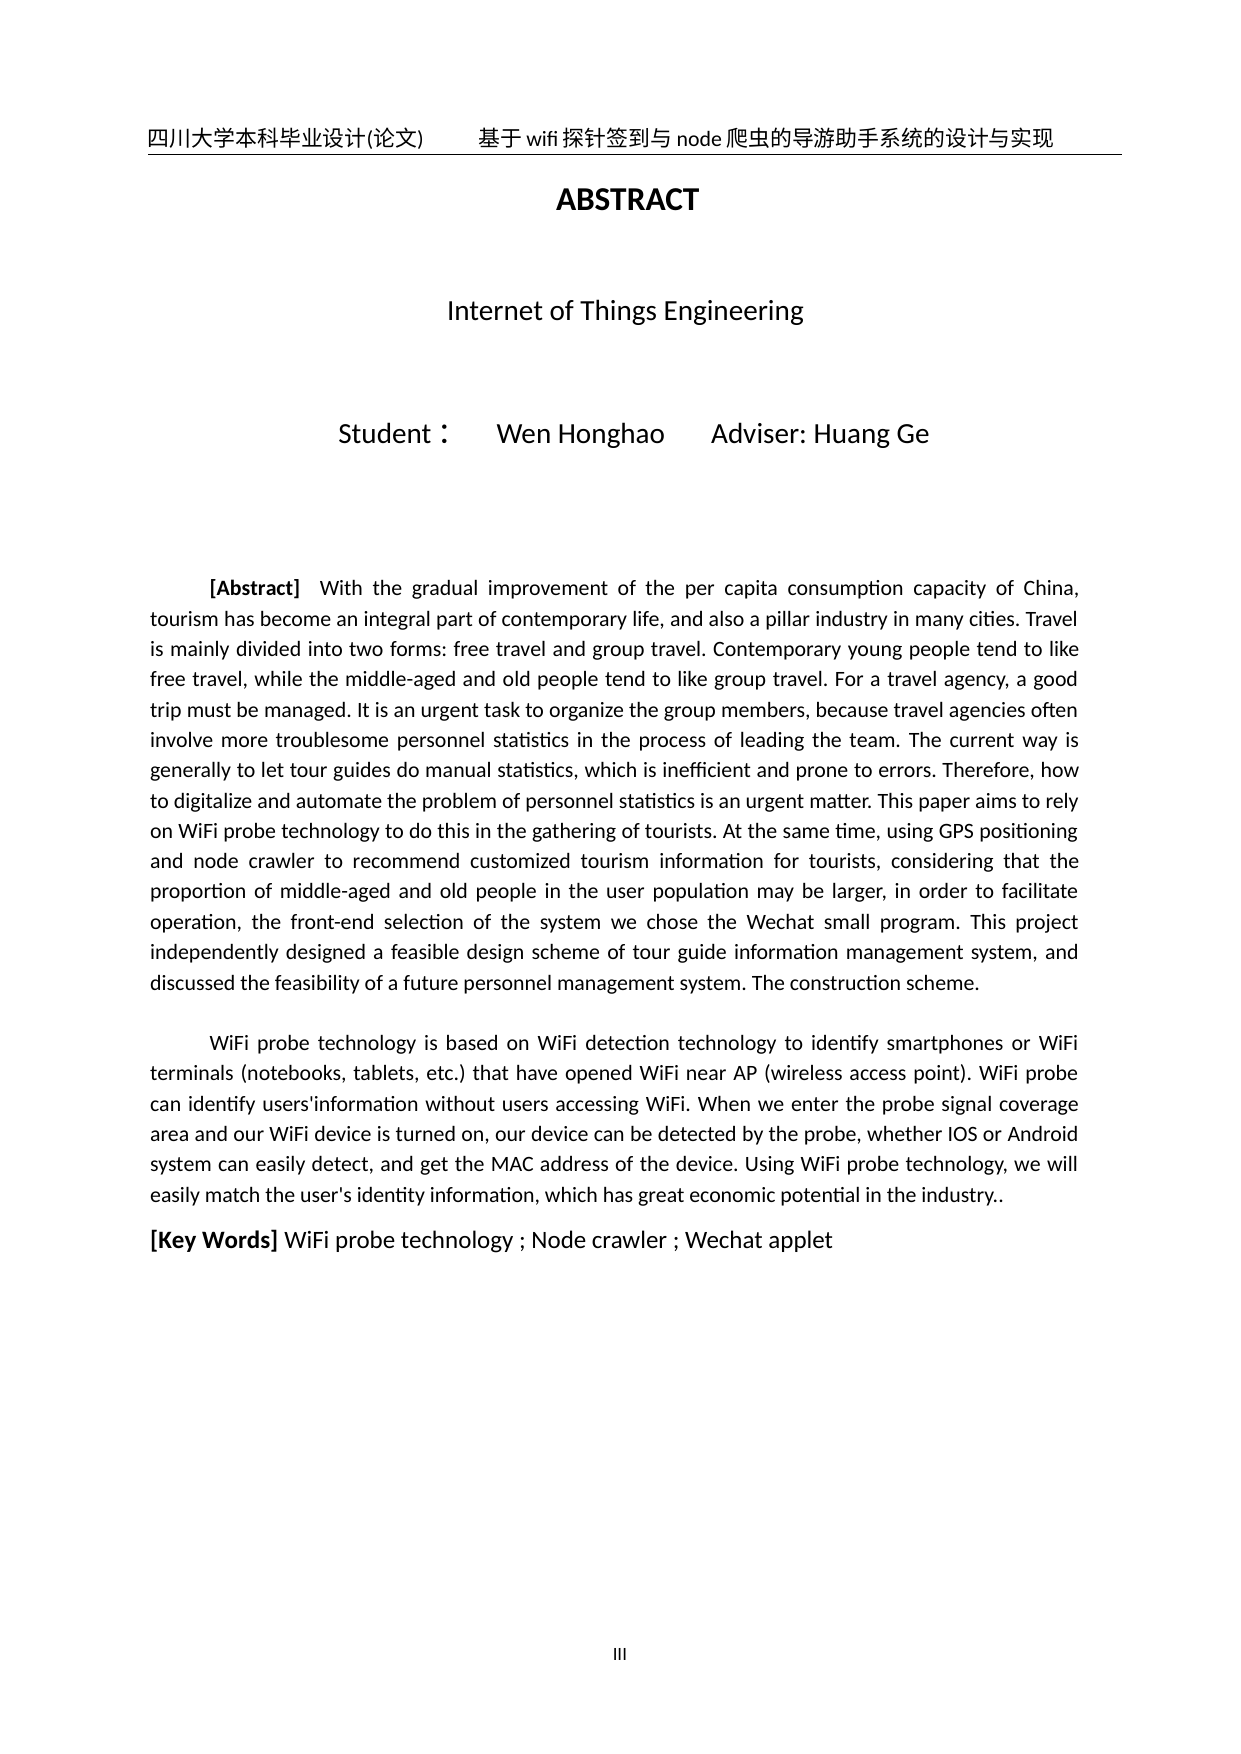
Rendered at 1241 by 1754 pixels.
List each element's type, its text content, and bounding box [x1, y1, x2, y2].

text [Key Words] WiFi probe technology ; Node crawler ; Wechat applet [150, 1209, 1120, 1270]
text [Abstract] With the gradual improvement of the per capita consumption capacity of China, tourism has become an integral part of contemporary life, and also a pillar industry in many cities. Travel is mainly divided into two forms: free travel and group travel. Contemporary young people tend to like free travel, while the middle-aged and old people tend to like group travel. For a travel agency, a good trip must be managed. It is an urgent task to organize the group members, because travel agencies often involve more troublesome personnel statistics in the process of leading the team. The current way is generally to let tour guides do manual statistics, which is inefficient and prone to errors. Therefore, how to digitalize and automate the problem of personnel statistics is an urgent matter. This paper aims to rely on WiFi probe technology to do this in the gathering of tourists. At the same time, using GPS positioning and node crawler to recommend customized tourism information for tourists, considering that the proportion of middle-aged and old people in the user population may be larger, in order to facilitate operation, the front-end selection of the system we chose the Wechat small program. This project independently designed a feasible design scheme of tour guide information management system, and discussed the feasibility of a future personnel management system. The construction scheme. [150, 573, 1080, 997]
text WiFi probe technology is based on WiFi detection technology to identify smartphones or WiFi terminals (notebooks, tablets, etc.) that have opened WiFi near AP (wireless access point). WiFi probe can identify users'information without users accessing WiFi. When we enter the probe signal coverage area and our WiFi device is turned on, our device can be detected by the probe, whether IOS or Android system can easily detect, and get the MAC address of the device. Using WiFi probe technology, we will easily match the user's identity information, which has great economic potential in the industry.. [150, 1027, 1080, 1209]
text ABSTRACT [150, 168, 1120, 229]
text Internet of Things Engineering [150, 280, 1120, 340]
text Student： Wen Honghao Adviser: Huang Ge [150, 401, 1120, 462]
